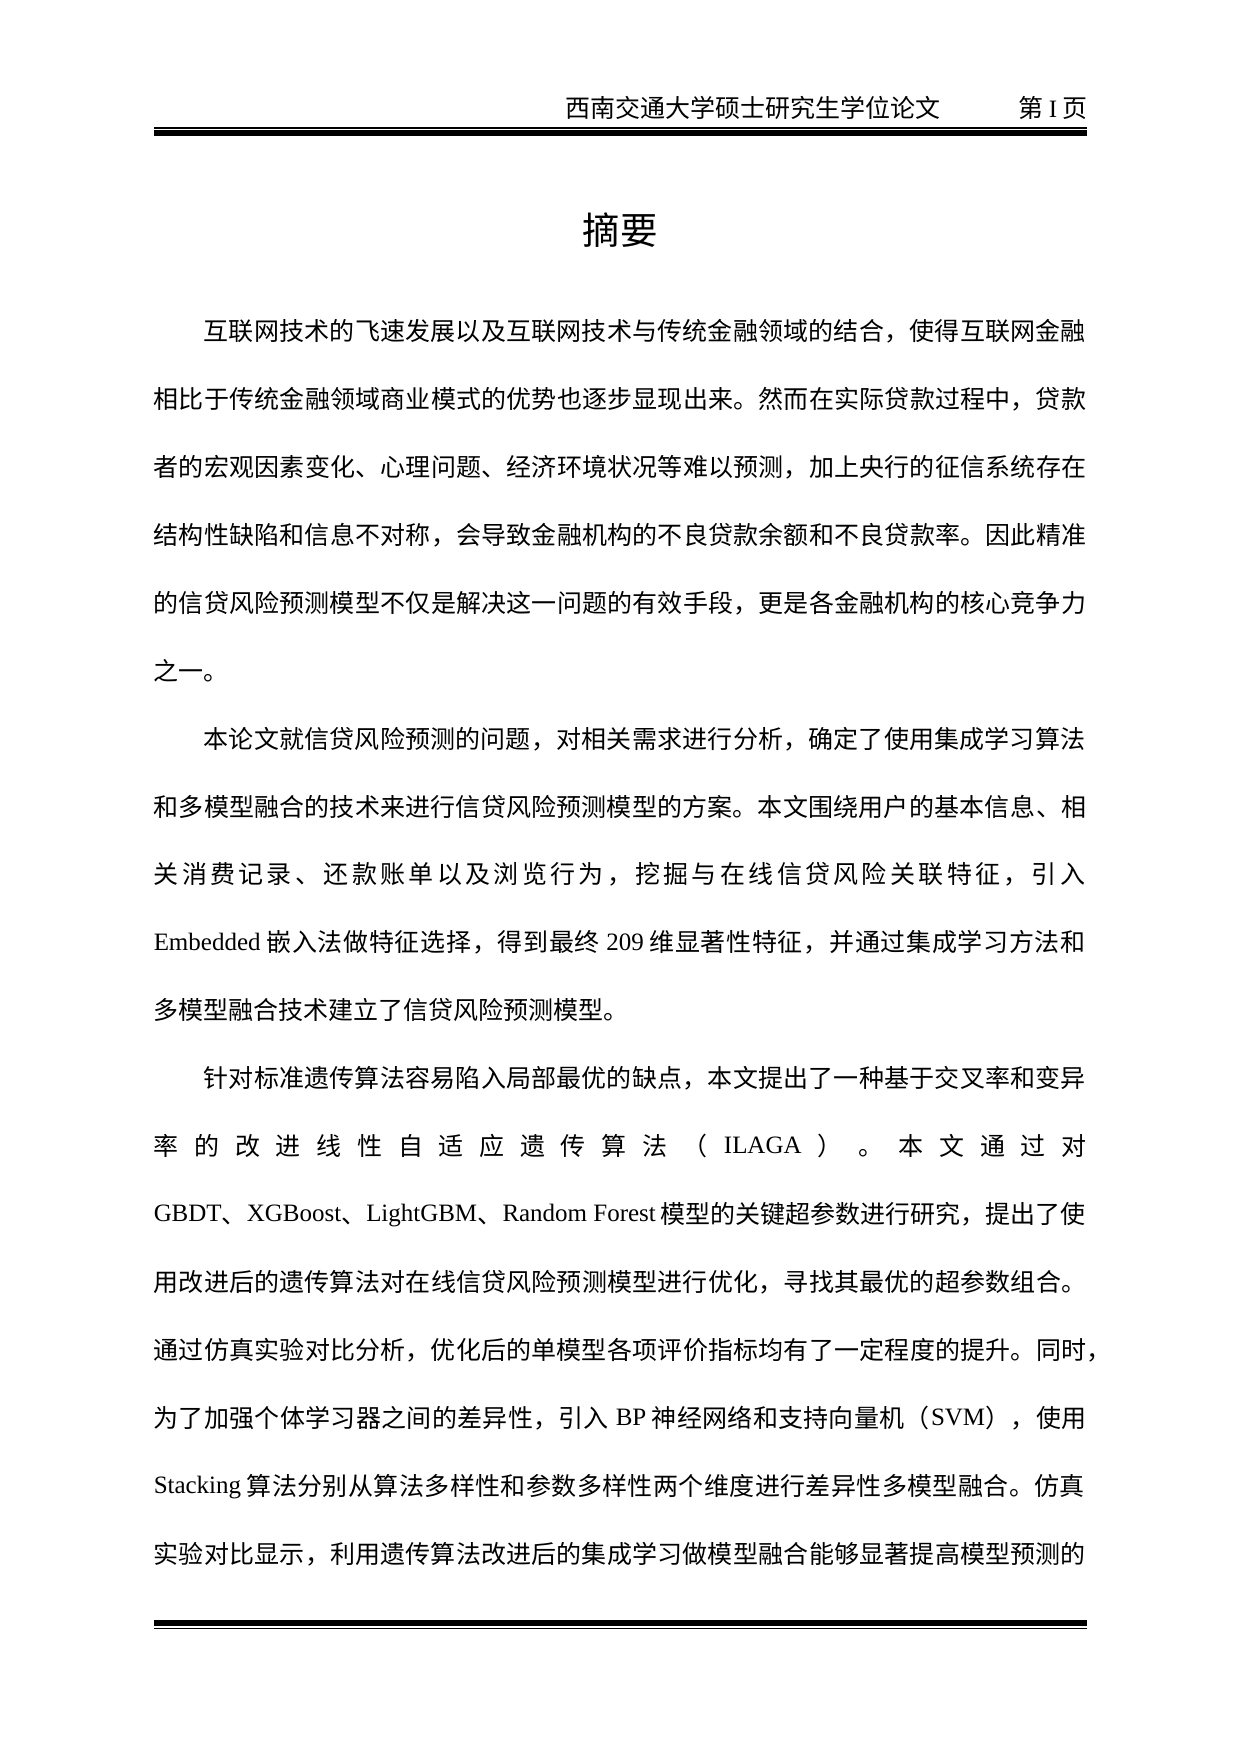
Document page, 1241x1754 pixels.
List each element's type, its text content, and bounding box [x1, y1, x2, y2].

text 本论文就信贷风险预测的问题，对相关需求进行分析，确定了使用集成学习算法和多模型融合的技术来进行信贷风险预测模型的方案。本文围绕用户的基本信息、相关消费记录、还款账单以及浏览行为，挖掘与在线信贷风险关联特征，引入Embedded嵌入法做特征选择，得到最终209维显著性特征，并通过集成学习方法和多模型融合技术建立了信贷风险预测模型。 [153, 703, 1087, 1043]
text 摘要 [153, 194, 1087, 262]
text 互联网技术的飞速发展以及互联网技术与传统金融领域的结合，使得互联网金融相比于传统金融领域商业模式的优势也逐步显现出来。然而在实际贷款过程中，贷款者的宏观因素变化、心理问题、经济环境状况等难以预测，加上央行的征信系统存在结构性缺陷和信息不对称，会导致金融机构的不良贷款余额和不良贷款率。因此精准的信贷风险预测模型不仅是解决这一问题的有效手段，更是各金融机构的核心竞争力之一。 [153, 296, 1087, 703]
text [153, 1043, 1087, 1586]
